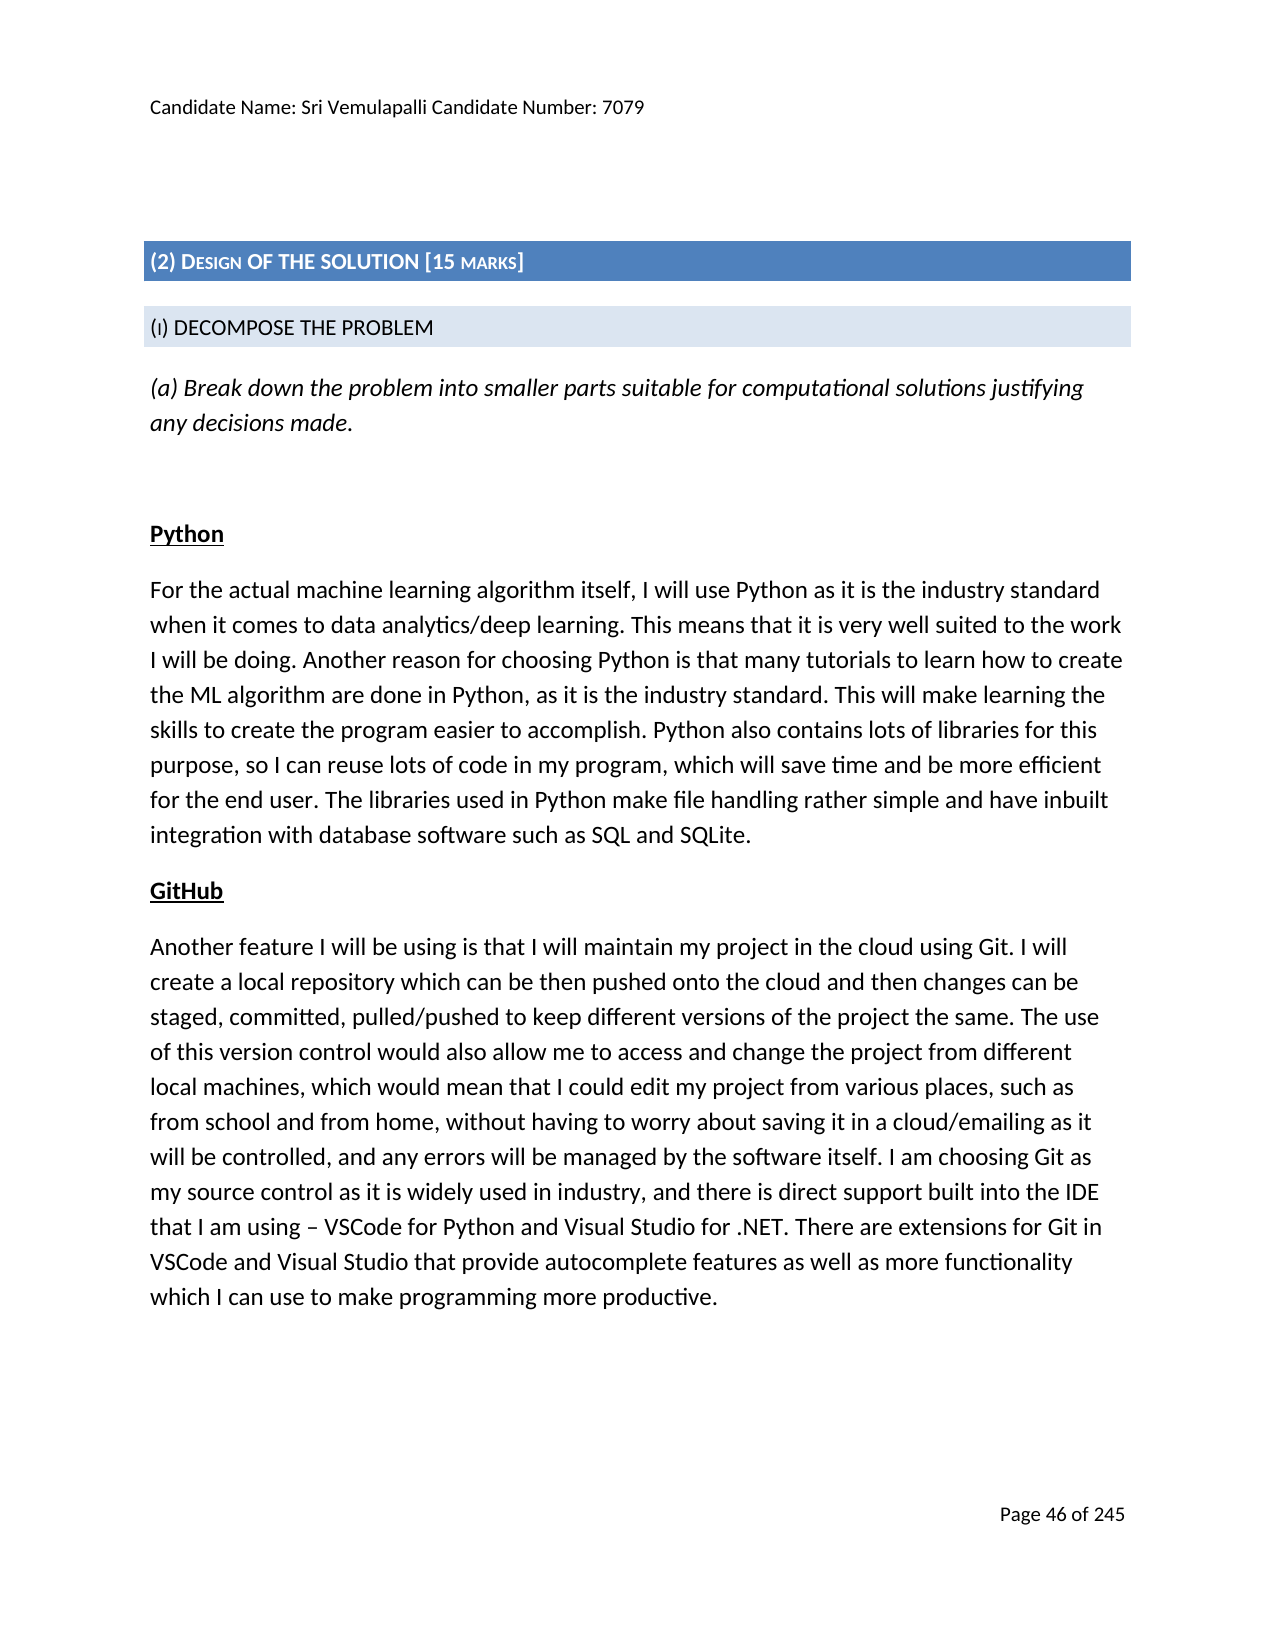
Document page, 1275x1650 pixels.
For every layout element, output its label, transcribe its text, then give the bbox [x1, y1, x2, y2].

subtitle (i) DECOMPOSE THE PROBLEM [150, 313, 1125, 341]
text (a) Break down the problem into smaller parts suitable for computational solutions justifying any decisions made. [150, 372, 1125, 437]
text Another feature I will be using is that I will maintain my project in the cloud using Git. I will create a local repository which can be then pushed onto the cloud and then changes can be staged, committed, pulled/pushed to keep different versions of the project the same. The use of this version control would also allow me to access and change the project from different local machines, which would mean that I could edit my project from various places, such as from school and from home, without having to worry about saving it in a cloud/emailing as it will be controlled, and any errors will be managed by the software itself. I am choosing Git as my source control as it is widely used in industry, and there is direct support built into the IDE that I am using – VSCode for Python and Visual Studio for .NET. There are extensions for Git in VSCode and Visual Studio that provide autocomplete features as well as more functionality which I can use to make programming more productive. [150, 931, 1125, 1312]
text Python [150, 518, 1125, 549]
text GitHub [150, 875, 1125, 906]
subtitle (2) Design OF THE SOLUTION [15 marks] [150, 247, 1125, 275]
text For the actual machine learning algorithm itself, I will use Python as it is the industry standard when it comes to data analytics/deep learning. This means that it is very well suited to the work I will be doing. Another reason for choosing Python is that many tutorials to learn how to create the ML algorithm are done in Python, as it is the industry standard. This will make learning the skills to create the program easier to accomplish. Python also contains lots of libraries for this purpose, so I can reuse lots of code in my program, which will save time and be more efficient for the end user. The libraries used in Python make file handling rather simple and have inbuilt integration with database software such as SQL and SQLite. [150, 574, 1125, 850]
